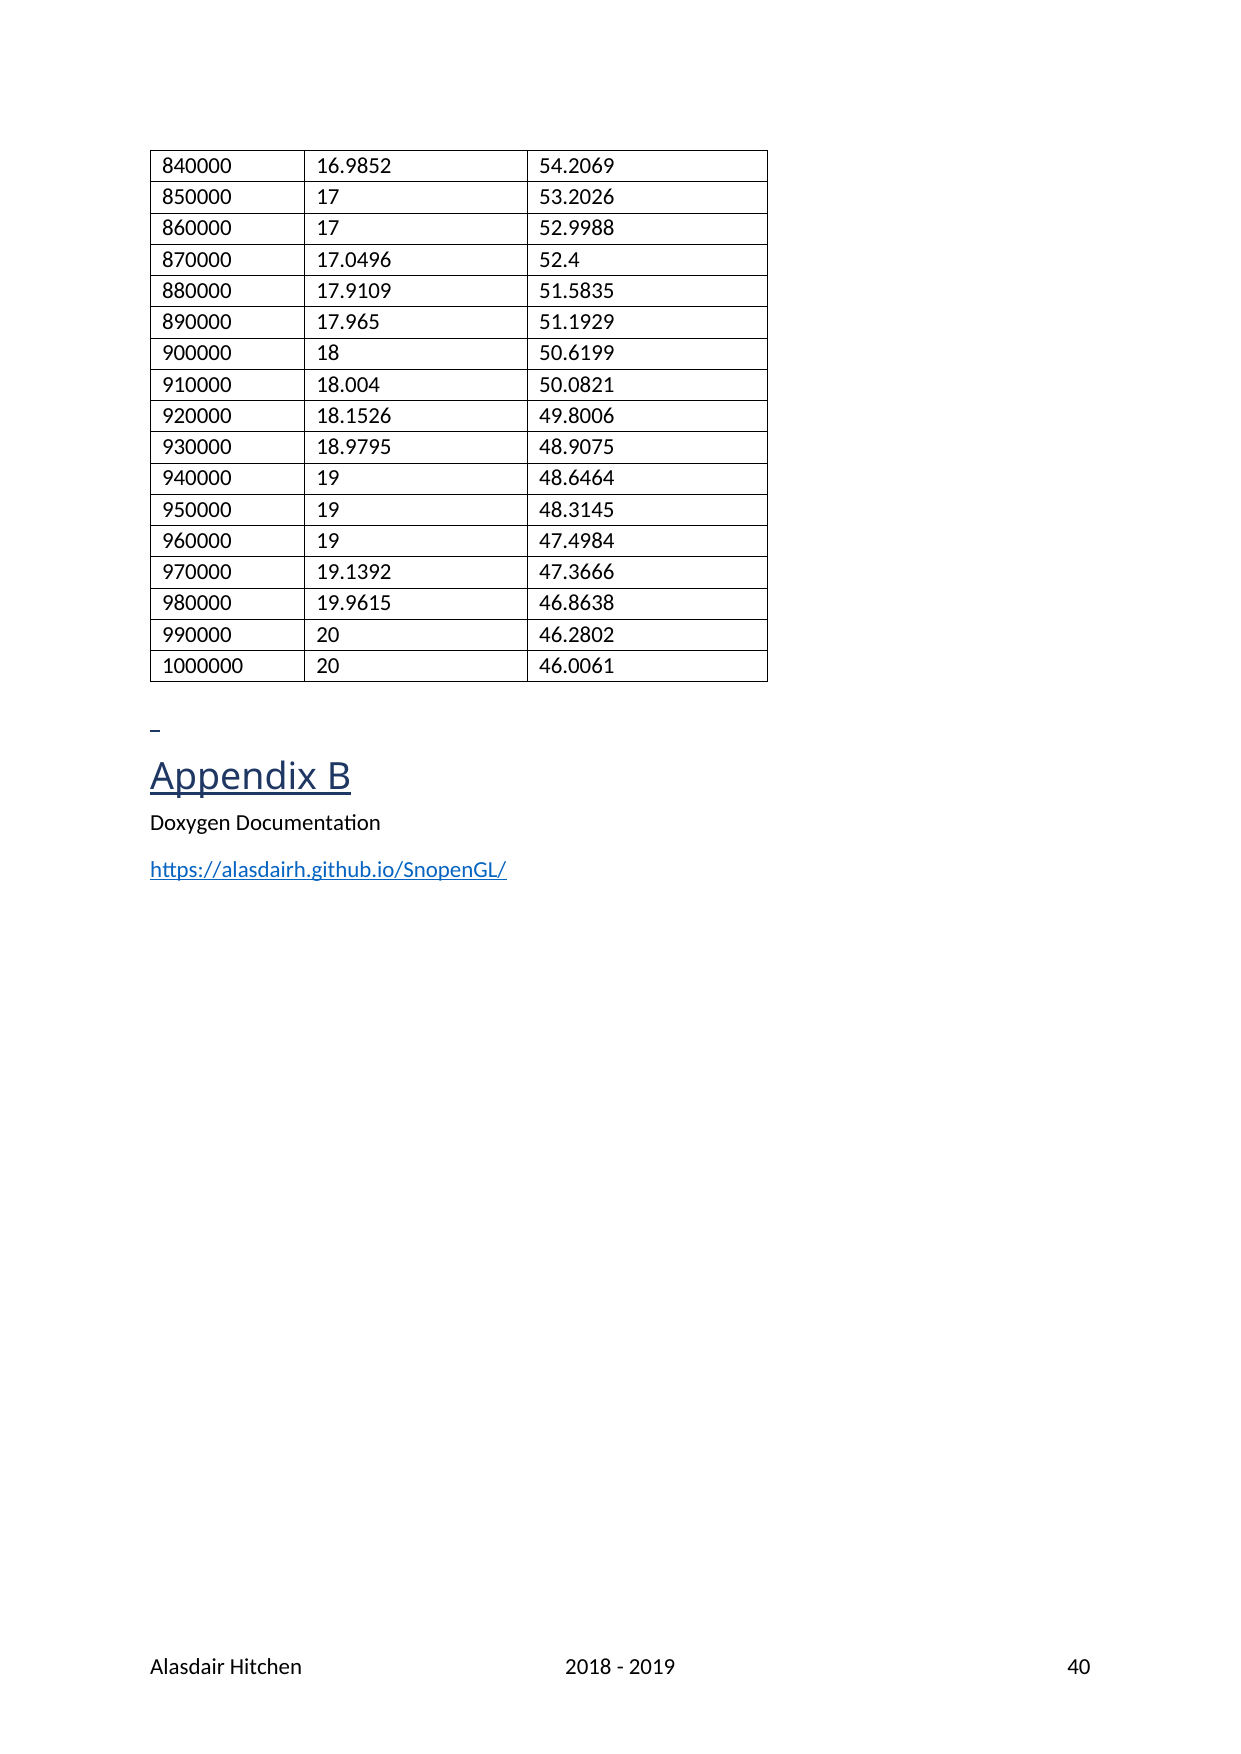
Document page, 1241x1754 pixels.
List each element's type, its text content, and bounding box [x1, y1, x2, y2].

table_cell 17 [305, 214, 527, 244]
table_cell 19 [305, 464, 527, 494]
table_cell 18.1526 [305, 401, 527, 431]
table_cell 970000 [151, 557, 304, 587]
table_cell 19.9615 [305, 589, 527, 619]
table_cell 49.8006 [528, 401, 767, 431]
table_cell 1000000 [151, 651, 304, 681]
table_cell 880000 [151, 276, 304, 306]
table_cell 18 [305, 339, 527, 369]
table_cell 18.004 [305, 370, 527, 400]
table_cell 840000 [151, 151, 304, 181]
table_cell 48.6464 [528, 464, 767, 494]
table_cell 950000 [151, 495, 304, 525]
table_cell 48.9075 [528, 432, 767, 462]
table_cell 48.3145 [528, 495, 767, 525]
table_cell 900000 [151, 339, 304, 369]
table_cell 860000 [151, 214, 304, 244]
table_cell 52.4 [528, 245, 767, 275]
table_cell 980000 [151, 589, 304, 619]
table_cell 53.2026 [528, 182, 767, 212]
table_cell 46.8638 [528, 589, 767, 619]
table_cell 960000 [151, 526, 304, 556]
text https://alasdairh.github.io/SnopenGL/ [150, 855, 1090, 883]
table_cell 940000 [151, 464, 304, 494]
table_cell 850000 [151, 182, 304, 212]
table_cell 930000 [151, 432, 304, 462]
table_cell 50.6199 [528, 339, 767, 369]
table_cell 50.0821 [528, 370, 767, 400]
table_cell 910000 [151, 370, 304, 400]
table_cell 52.9988 [528, 214, 767, 244]
table_cell 46.0061 [528, 651, 767, 681]
table_cell 47.4984 [528, 526, 767, 556]
table_cell 47.3666 [528, 557, 767, 587]
table_cell 17.965 [305, 307, 527, 337]
table_cell 19.1392 [305, 557, 527, 587]
table_cell 54.2069 [528, 151, 767, 181]
table_cell 870000 [151, 245, 304, 275]
table_cell 17.0496 [305, 245, 527, 275]
text Doxygen Documentation [150, 808, 1090, 836]
table_cell 20 [305, 651, 527, 681]
table_cell 920000 [151, 401, 304, 431]
table_cell 17.9109 [305, 276, 527, 306]
table_cell 990000 [151, 620, 304, 650]
table_cell 20 [305, 620, 527, 650]
table_cell 19 [305, 526, 527, 556]
table_cell 51.1929 [528, 307, 767, 337]
table_cell 890000 [151, 307, 304, 337]
table_cell 19 [305, 495, 527, 525]
table_cell 51.5835 [528, 276, 767, 306]
table_cell 16.9852 [305, 151, 527, 181]
table_cell 18.9795 [305, 432, 527, 462]
table_cell 17 [305, 182, 527, 212]
table_cell 46.2802 [528, 620, 767, 650]
subtitle Appendix B [150, 749, 1090, 800]
